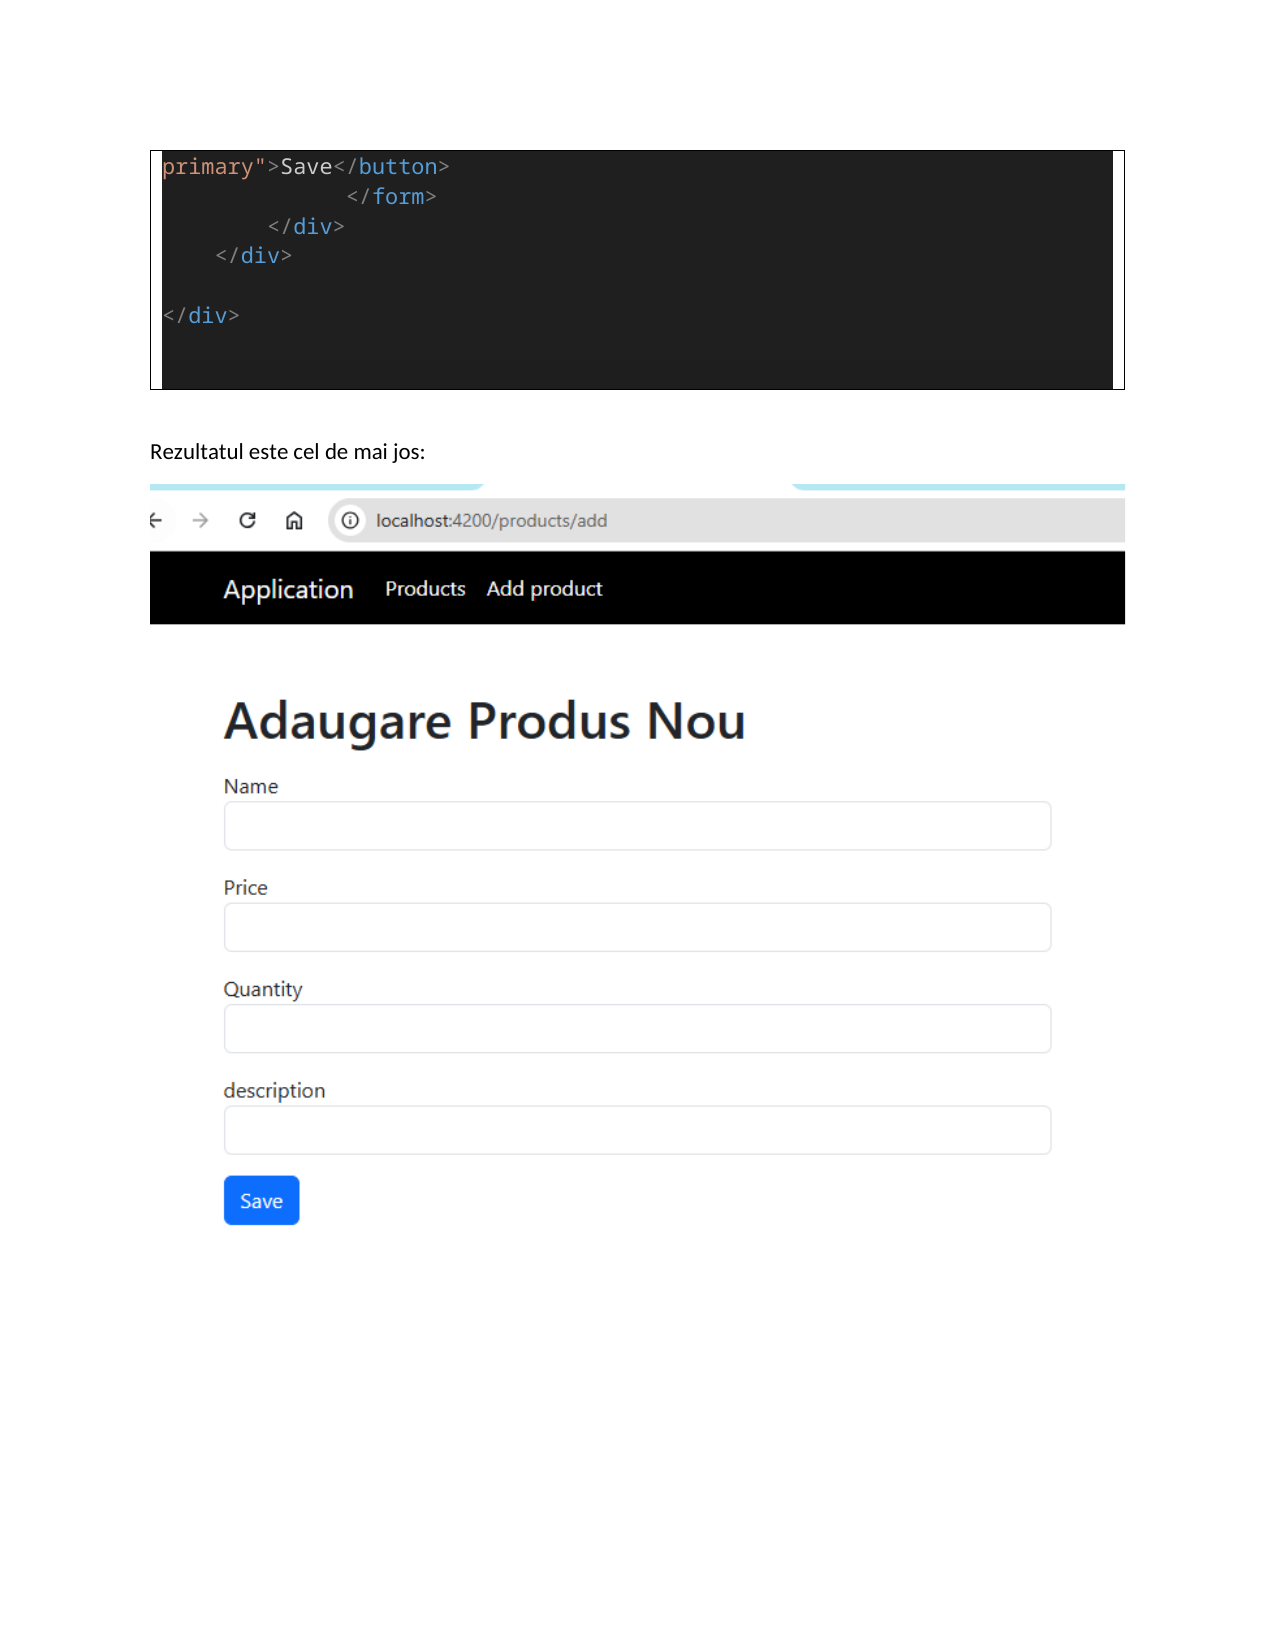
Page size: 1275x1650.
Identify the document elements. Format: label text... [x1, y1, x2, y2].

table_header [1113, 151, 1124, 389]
picture [150, 484, 1125, 1311]
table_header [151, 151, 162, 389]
text Rezultatul este cel de mai jos: [150, 437, 1125, 465]
